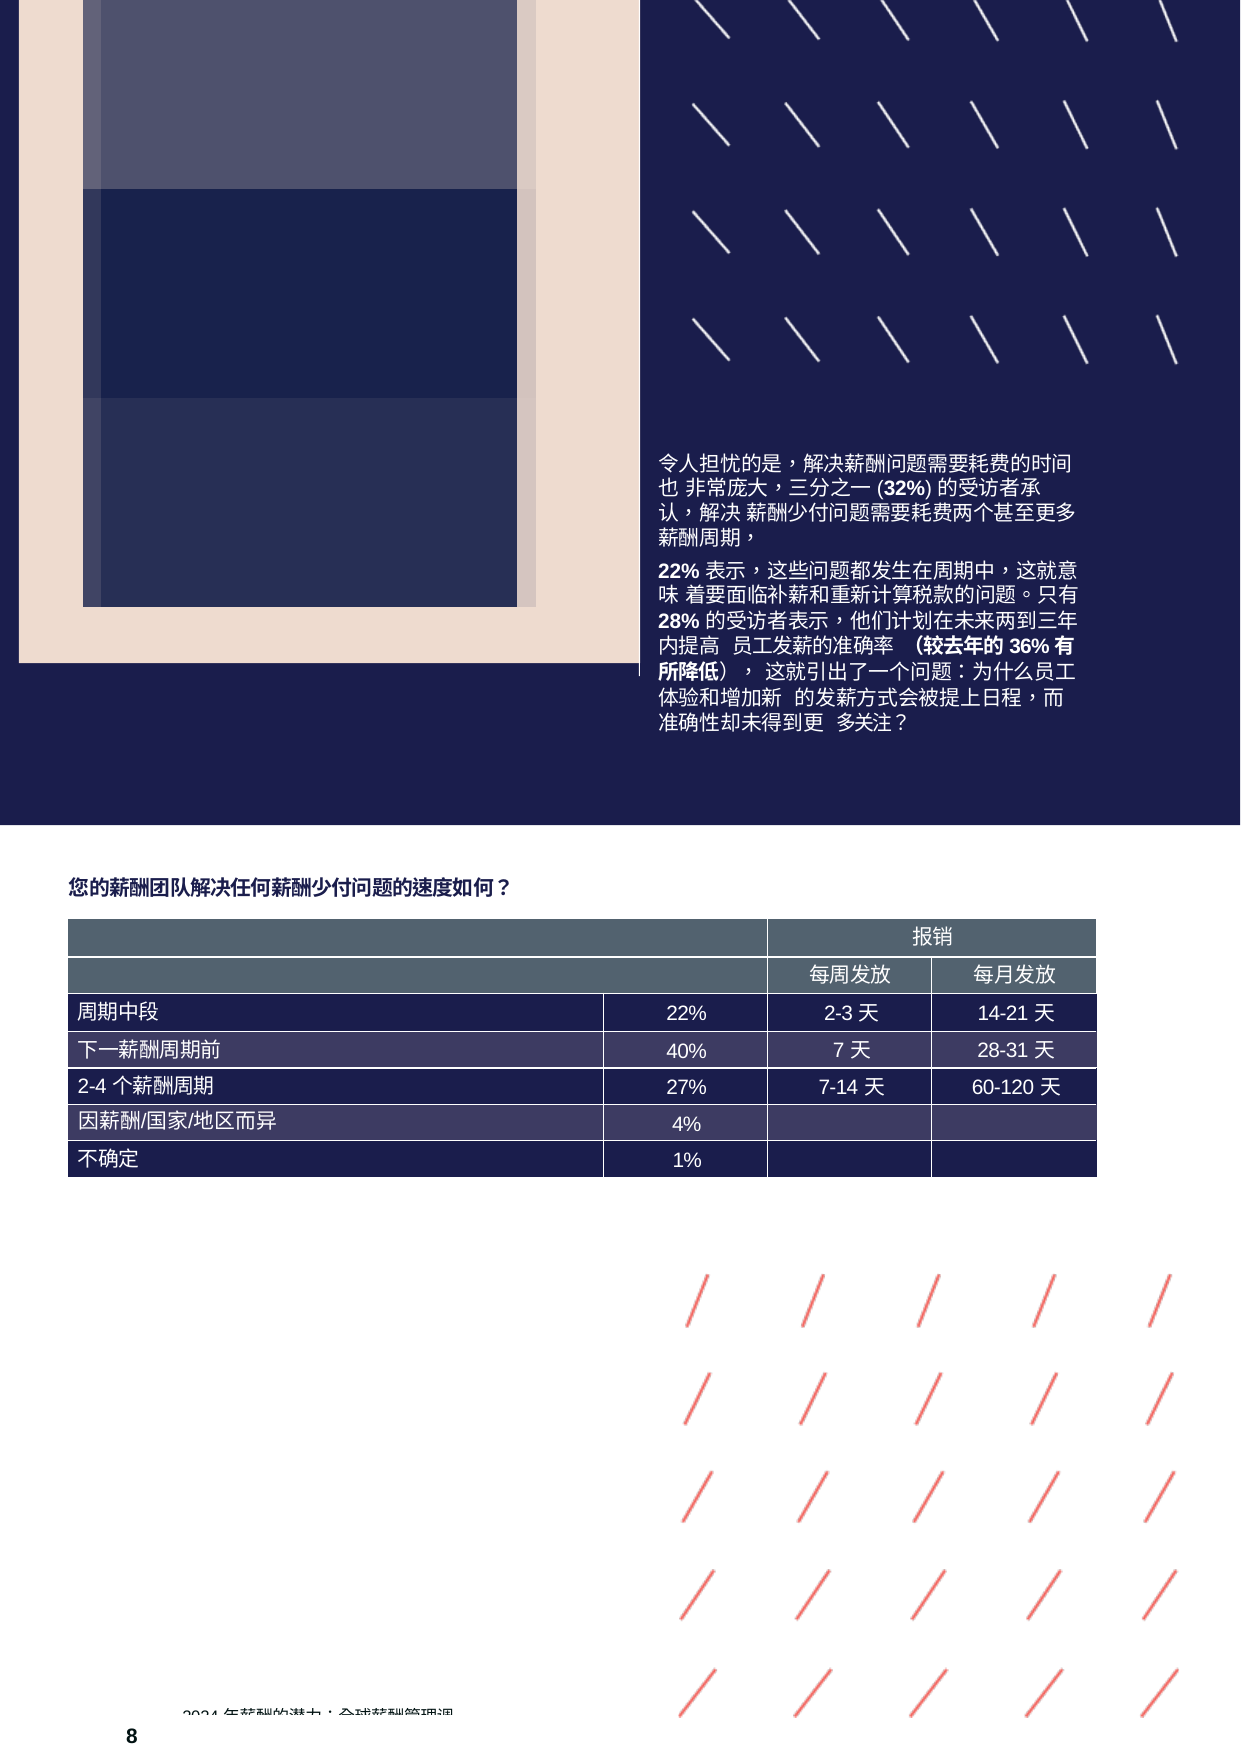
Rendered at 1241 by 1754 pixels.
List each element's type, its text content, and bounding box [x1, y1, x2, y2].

table_cell 2-4 个薪酬周期 [68, 1069, 603, 1104]
table_cell 2-3 天 [768, 994, 931, 1031]
table_cell 40% [604, 1032, 767, 1067]
table_header 报销 [768, 919, 1096, 956]
table_cell 4% [604, 1105, 767, 1140]
table_cell 每周发放 [768, 958, 931, 993]
table_cell 22% [604, 994, 767, 1031]
table_cell [932, 1140, 1097, 1177]
table_cell 60-120 天 [932, 1068, 1097, 1104]
picture [678, 1273, 1180, 1718]
table_cell 因薪酬/国家/地区而异 [68, 1105, 603, 1140]
table_cell [68, 958, 767, 993]
table_cell 28-31 天 [932, 1031, 1097, 1067]
picture [83, 0, 536, 607]
table_cell [932, 1104, 1097, 1140]
picture [691, 0, 1179, 366]
table_cell 不确定 [68, 1141, 603, 1177]
table_cell 下一薪酬周期前 [68, 1032, 603, 1067]
table_cell 7天 [768, 1032, 931, 1067]
table_cell [768, 1105, 931, 1140]
table_cell 7-14 天 [768, 1069, 931, 1104]
table_cell 14-21 天 [932, 994, 1097, 1031]
table_cell 1% [604, 1141, 767, 1177]
table_cell 27% [604, 1069, 767, 1104]
table_header [68, 919, 767, 956]
table_cell 每月发放 [932, 958, 1096, 993]
table_cell [768, 1141, 931, 1177]
table_cell 周期中段 [68, 994, 603, 1031]
text 您的薪酬团队解决任何薪酬少付问题的速度如何？ [69, 879, 1240, 900]
